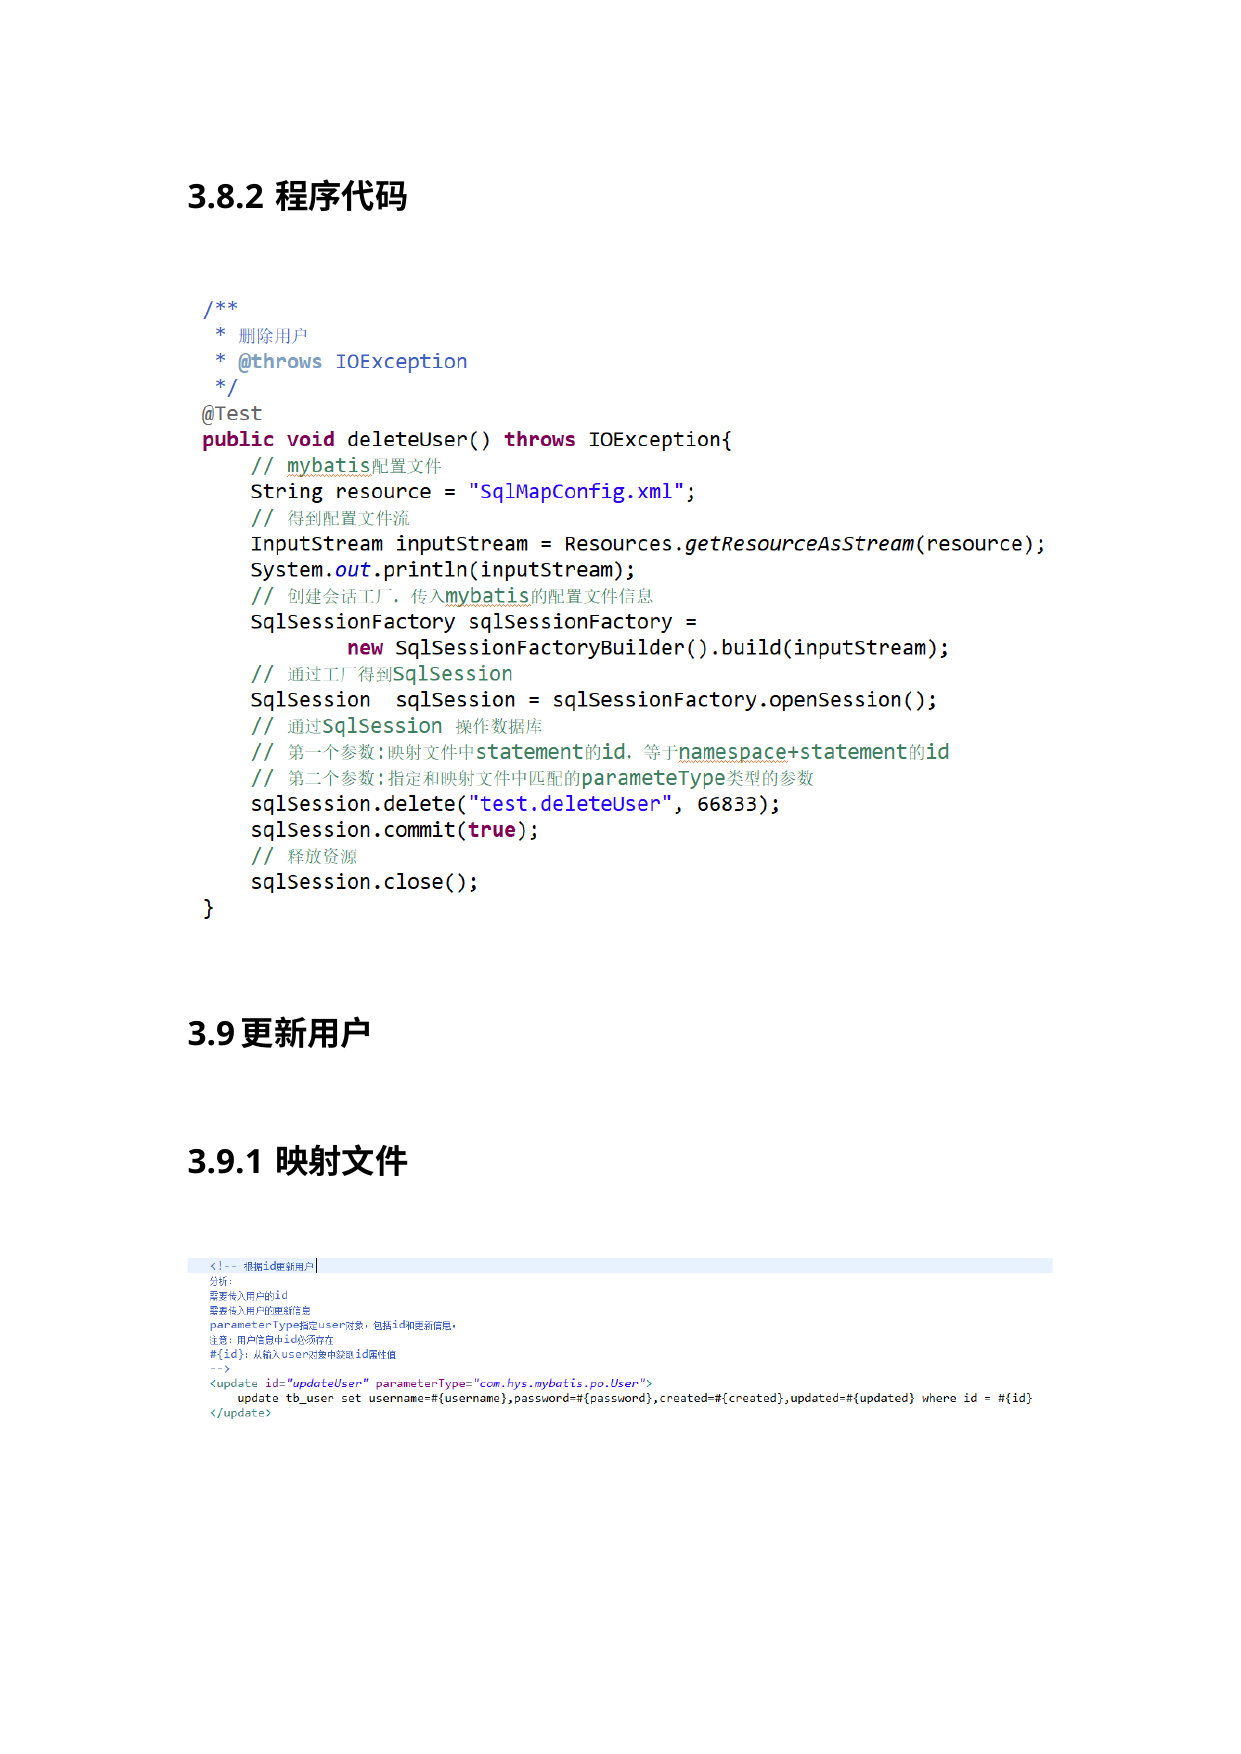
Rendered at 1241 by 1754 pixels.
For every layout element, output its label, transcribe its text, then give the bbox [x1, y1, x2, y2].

subtitle 更新用户 [187, 999, 1053, 1064]
subtitle 映射文件 [187, 1126, 1053, 1191]
subtitle 程序代码 [187, 162, 1053, 227]
picture [187, 289, 1053, 929]
picture [187, 1253, 1053, 1430]
